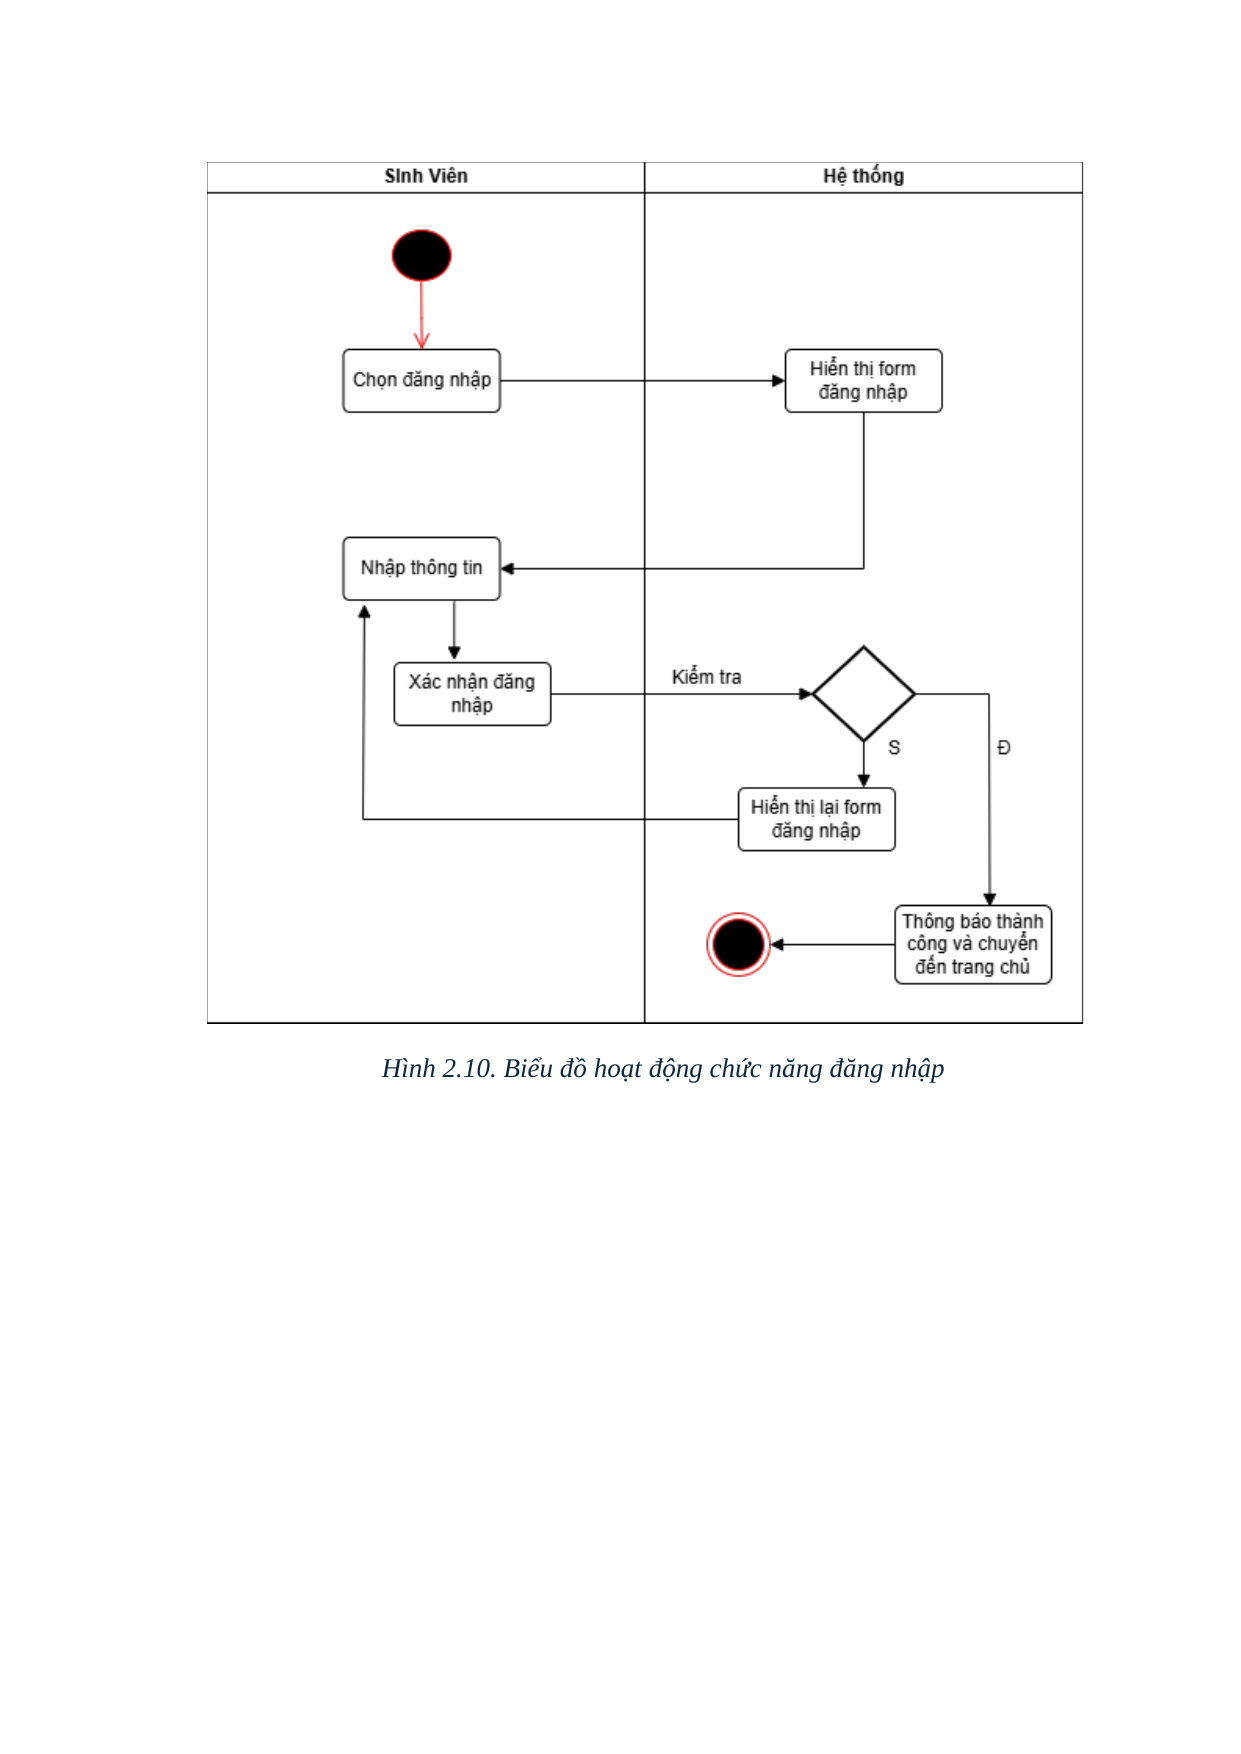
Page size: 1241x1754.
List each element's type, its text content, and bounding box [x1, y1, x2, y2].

text Hình 2.10. Biểu đồ hoạt động chức năng đăng nhập [207, 1052, 1122, 1083]
picture [207, 162, 1084, 1024]
